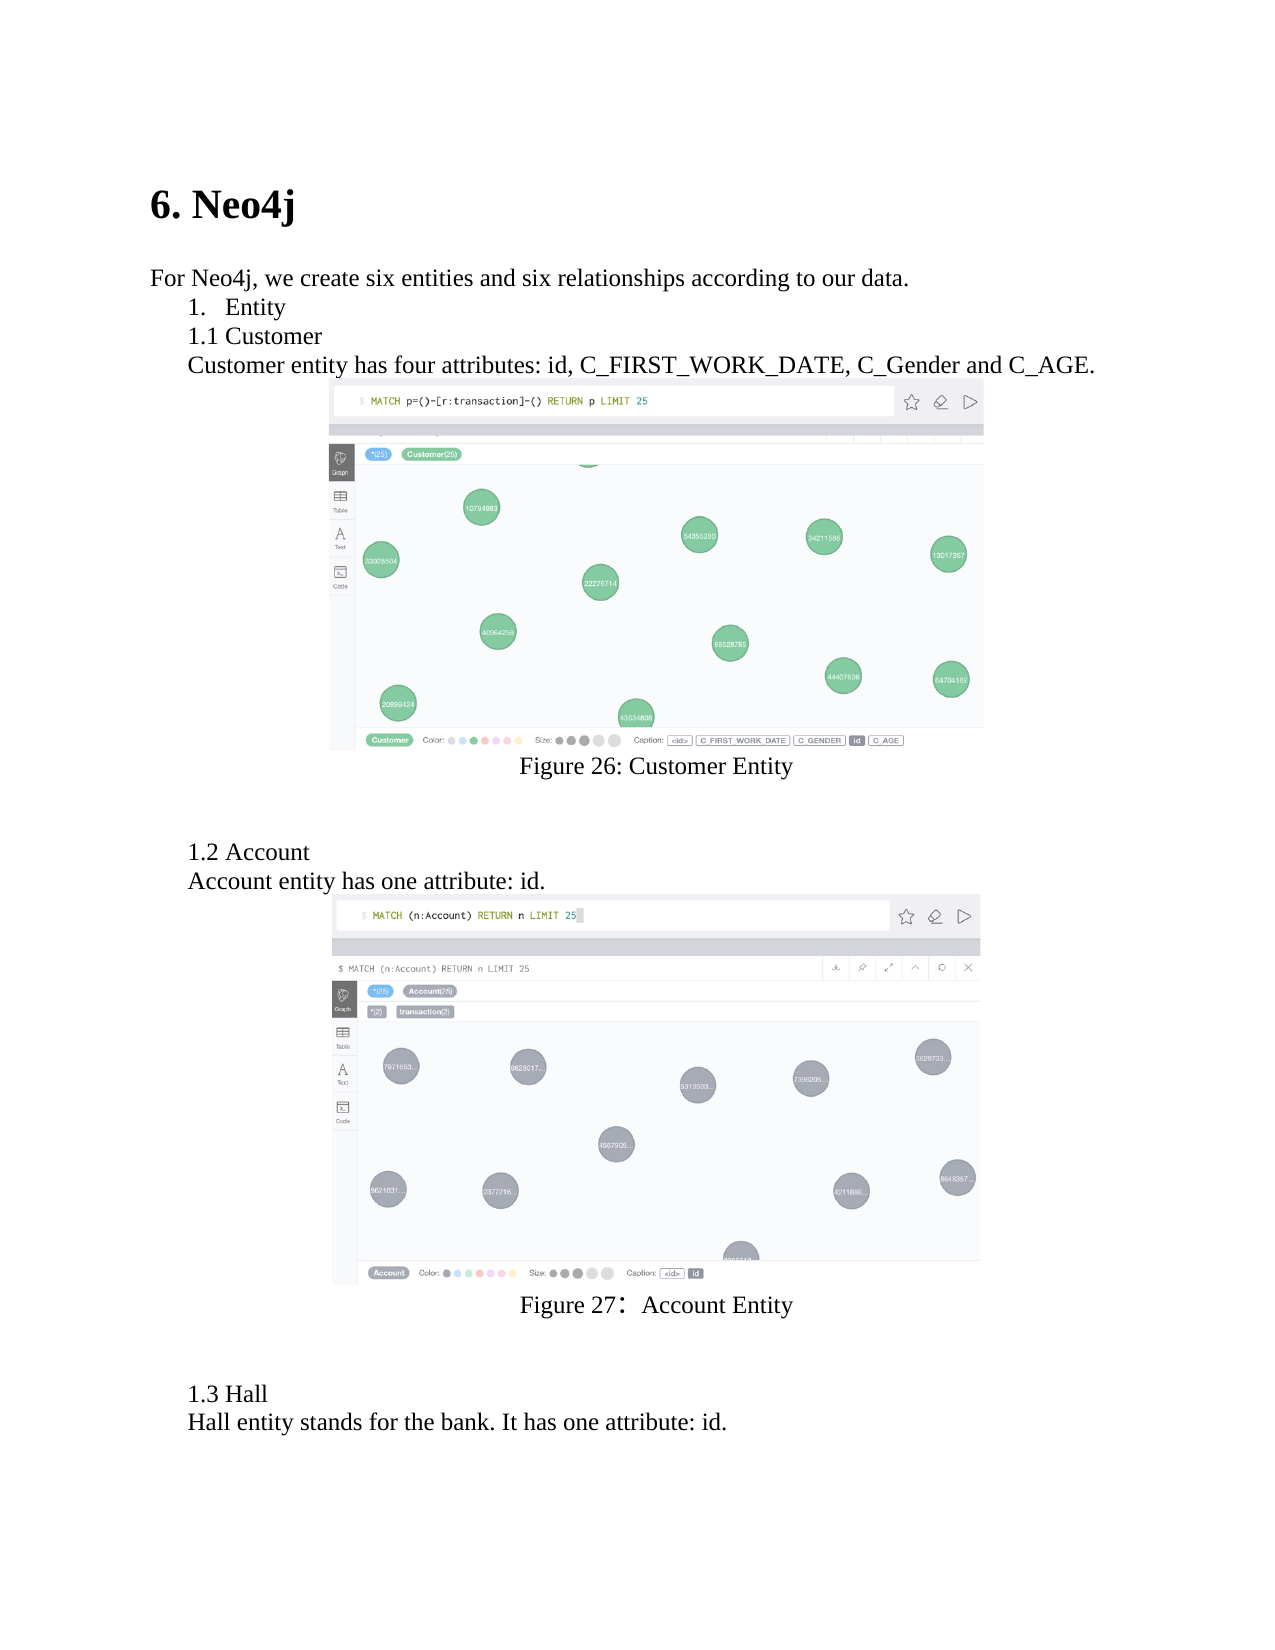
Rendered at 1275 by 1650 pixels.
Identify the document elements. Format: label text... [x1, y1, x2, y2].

text 1.1 Customer [187, 321, 1125, 350]
text Customer entity has four attributes: id, C_FIRST_WORK_DATE, C_Gender and C_AGE. [187, 350, 1125, 378]
text 1.3 Hall [187, 1379, 1125, 1407]
text Figure 26: Customer Entity [187, 751, 1125, 779]
text 1.2 Account [187, 837, 1125, 866]
text Account entity has one attribute: id. [187, 866, 1125, 894]
list Entity [187, 292, 1125, 321]
text 6. Neo4j [150, 179, 1125, 227]
text Figure 27：Account Entity [187, 1285, 1125, 1321]
picture [328, 378, 984, 751]
text For Neo4j, we create six entities and six relationships according to our data. [150, 263, 1125, 292]
picture [332, 894, 981, 1285]
text Hall entity stands for the bank. It has one attribute: id. [187, 1407, 1125, 1436]
